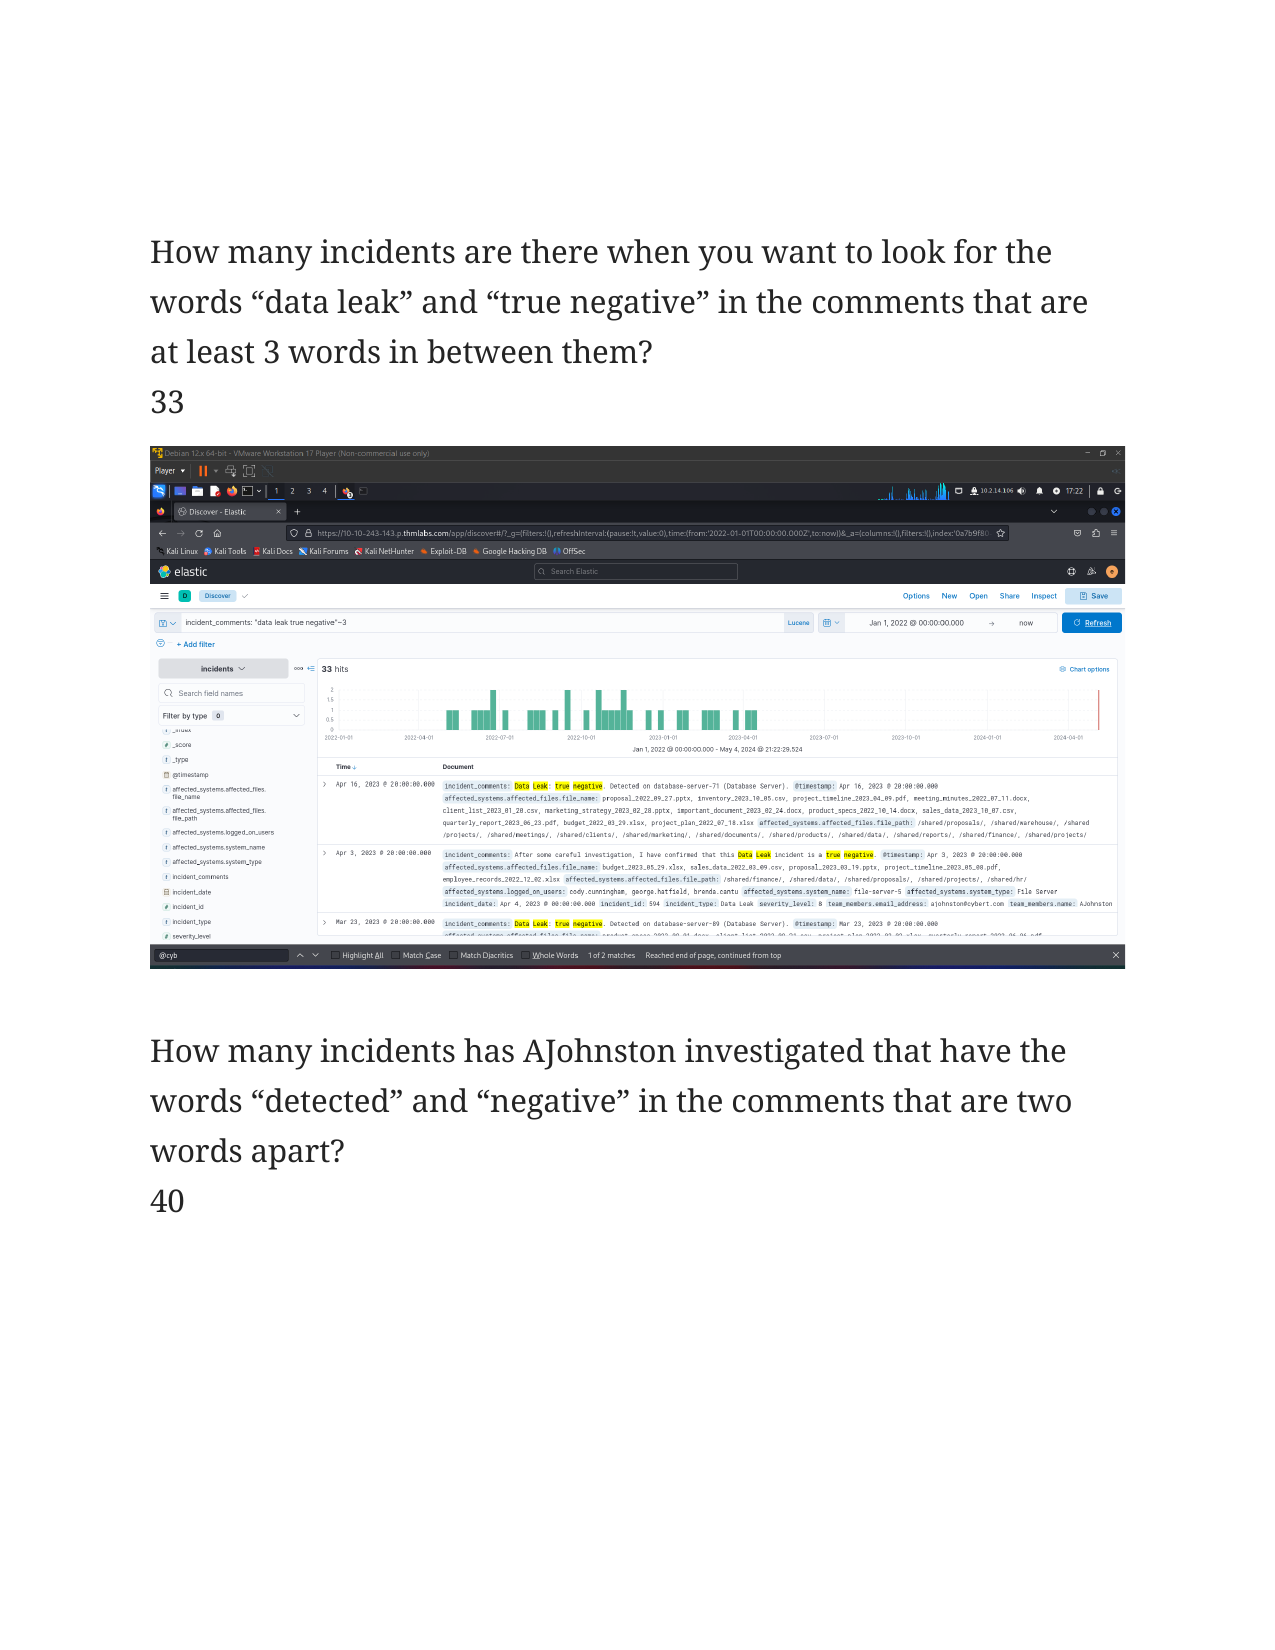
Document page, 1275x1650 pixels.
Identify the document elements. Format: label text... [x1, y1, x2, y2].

picture [150, 446, 1125, 969]
text How many incidents are there when you want to look for the words “data leak” and “true negative” in the comments that are at least 3 words in between them? 33 [150, 222, 1125, 422]
text How many incidents has AJohnston investigated that have the words “detected” and “negative” in the comments that are two words apart? 40 [150, 1022, 1125, 1222]
